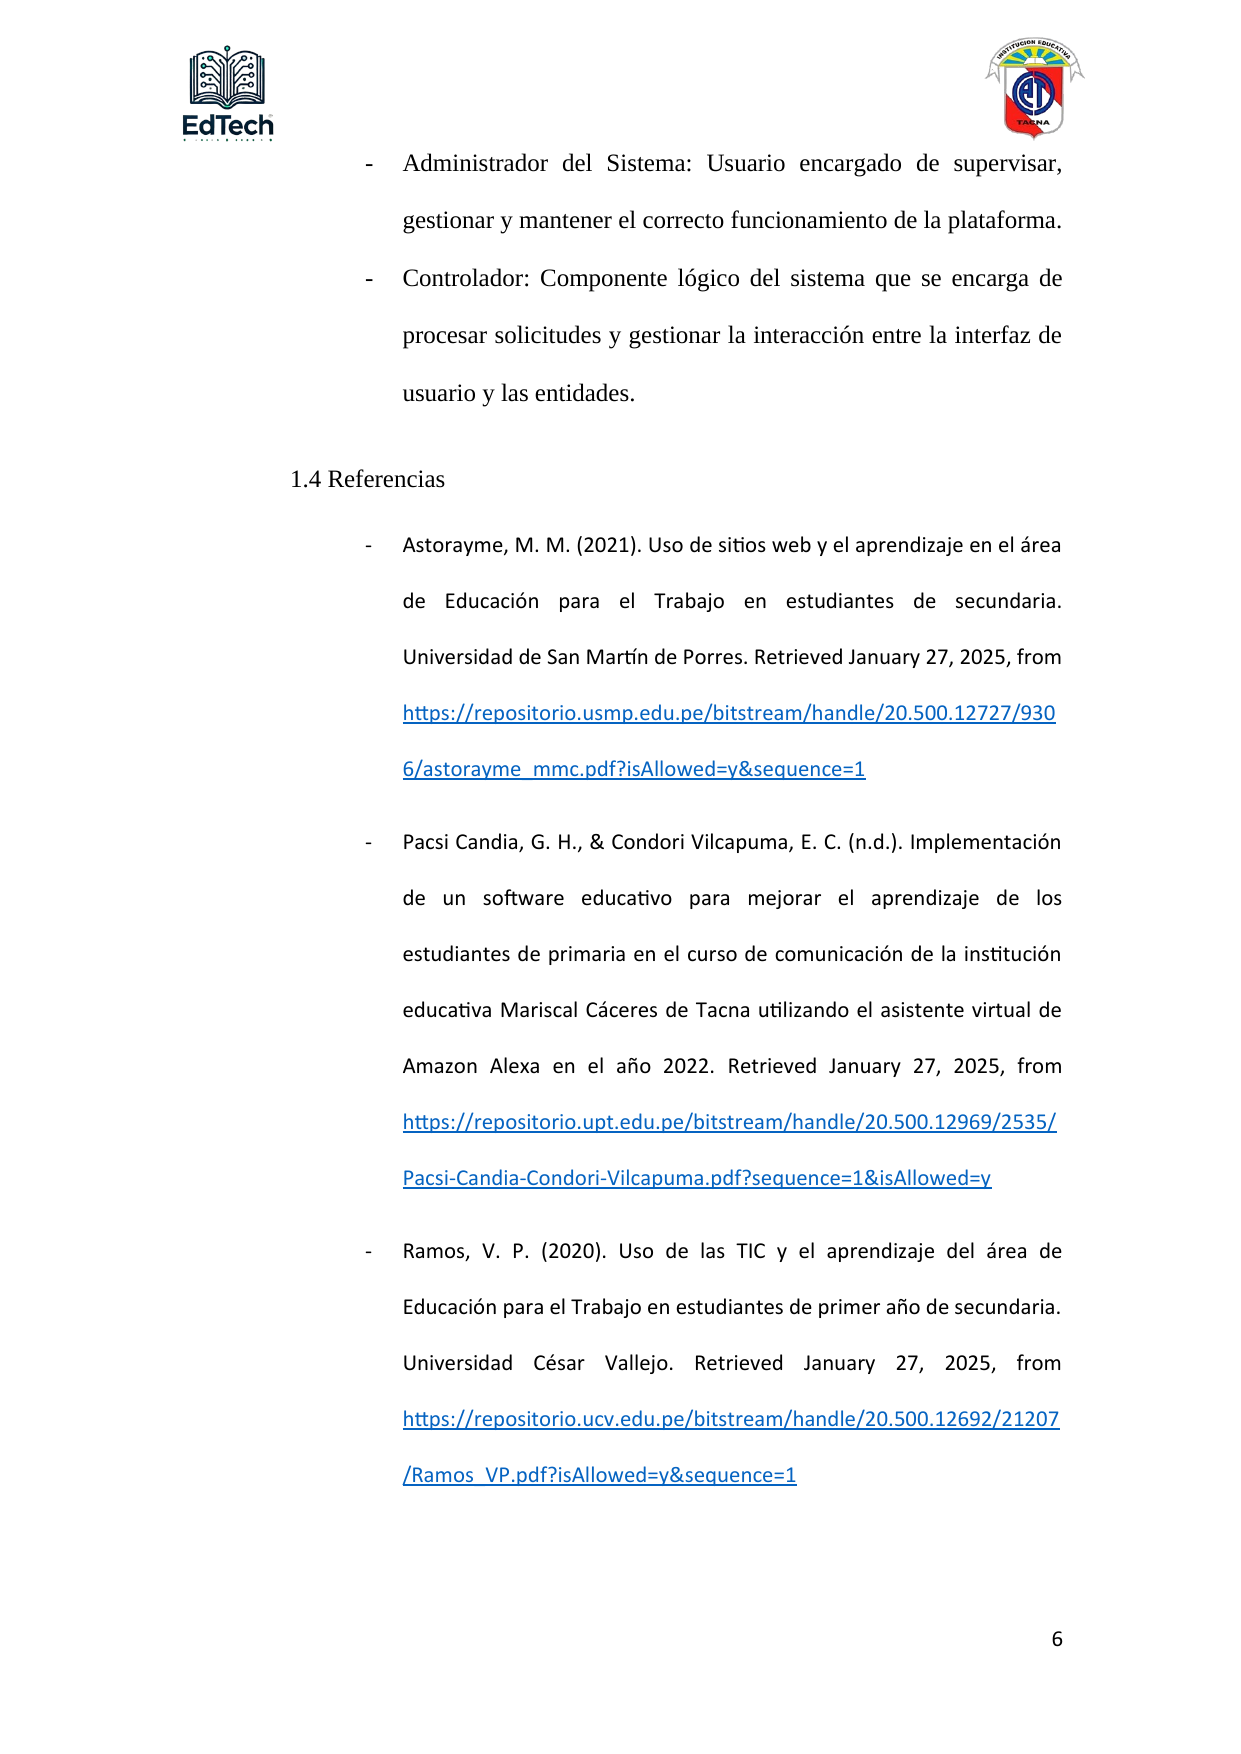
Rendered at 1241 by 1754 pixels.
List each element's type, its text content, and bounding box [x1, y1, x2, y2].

list Astorayme, M. M. (2021). Uso de sitios web y el aprendizaje en el área de Educación para el Trabajo en estudiantes de secundaria. Universidad de San Martín de Porres. Retrieved January 27, 2025, from https://repositorio.usmp.edu.pe/bitstream/handle/20.500.12727/9306/astorayme_mmc.pdf?isAllowed=y&sequence=1 [365, 530, 1063, 782]
list Controlador: Componente lógico del sistema que se encarga de procesar solicitudes y gestionar la interacción entre la interfaz de usuario y las entidades. [365, 263, 1063, 406]
list Ramos, V. P. (2020). Uso de las TIC y el aprendizaje del área de Educación para el Trabajo en estudiantes de primer año de secundaria. Universidad César Vallejo. Retrieved January 27, 2025, from https://repositorio.ucv.edu.pe/bitstream/handle/20.500.12692/21207/Ramos_VP.pdf?isAllowed=y&sequence=1 [365, 1236, 1063, 1488]
list Pacsi Candia, G. H., & Condori Vilcapuma, E. C. (n.d.). Implementación de un software educativo para mejorar el aprendizaje de los estudiantes de primaria en el curso de comunicación de la institución educativa Mariscal Cáceres de Tacna utilizando el asistente virtual de Amazon Alexa en el año 2022. Retrieved January 27, 2025, from https://repositorio.upt.edu.pe/bitstream/handle/20.500.12969/2535/Pacsi-Candia-Condori-Vilcapuma.pdf?sequence=1&isAllowed=y [365, 827, 1063, 1191]
subtitle Referencias [290, 464, 1063, 493]
picture [177, 36, 281, 144]
picture [983, 36, 1086, 142]
list Administrador del Sistema: Usuario encargado de supervisar, gestionar y mantener el correcto funcionamiento de la plataforma. [365, 148, 1063, 234]
